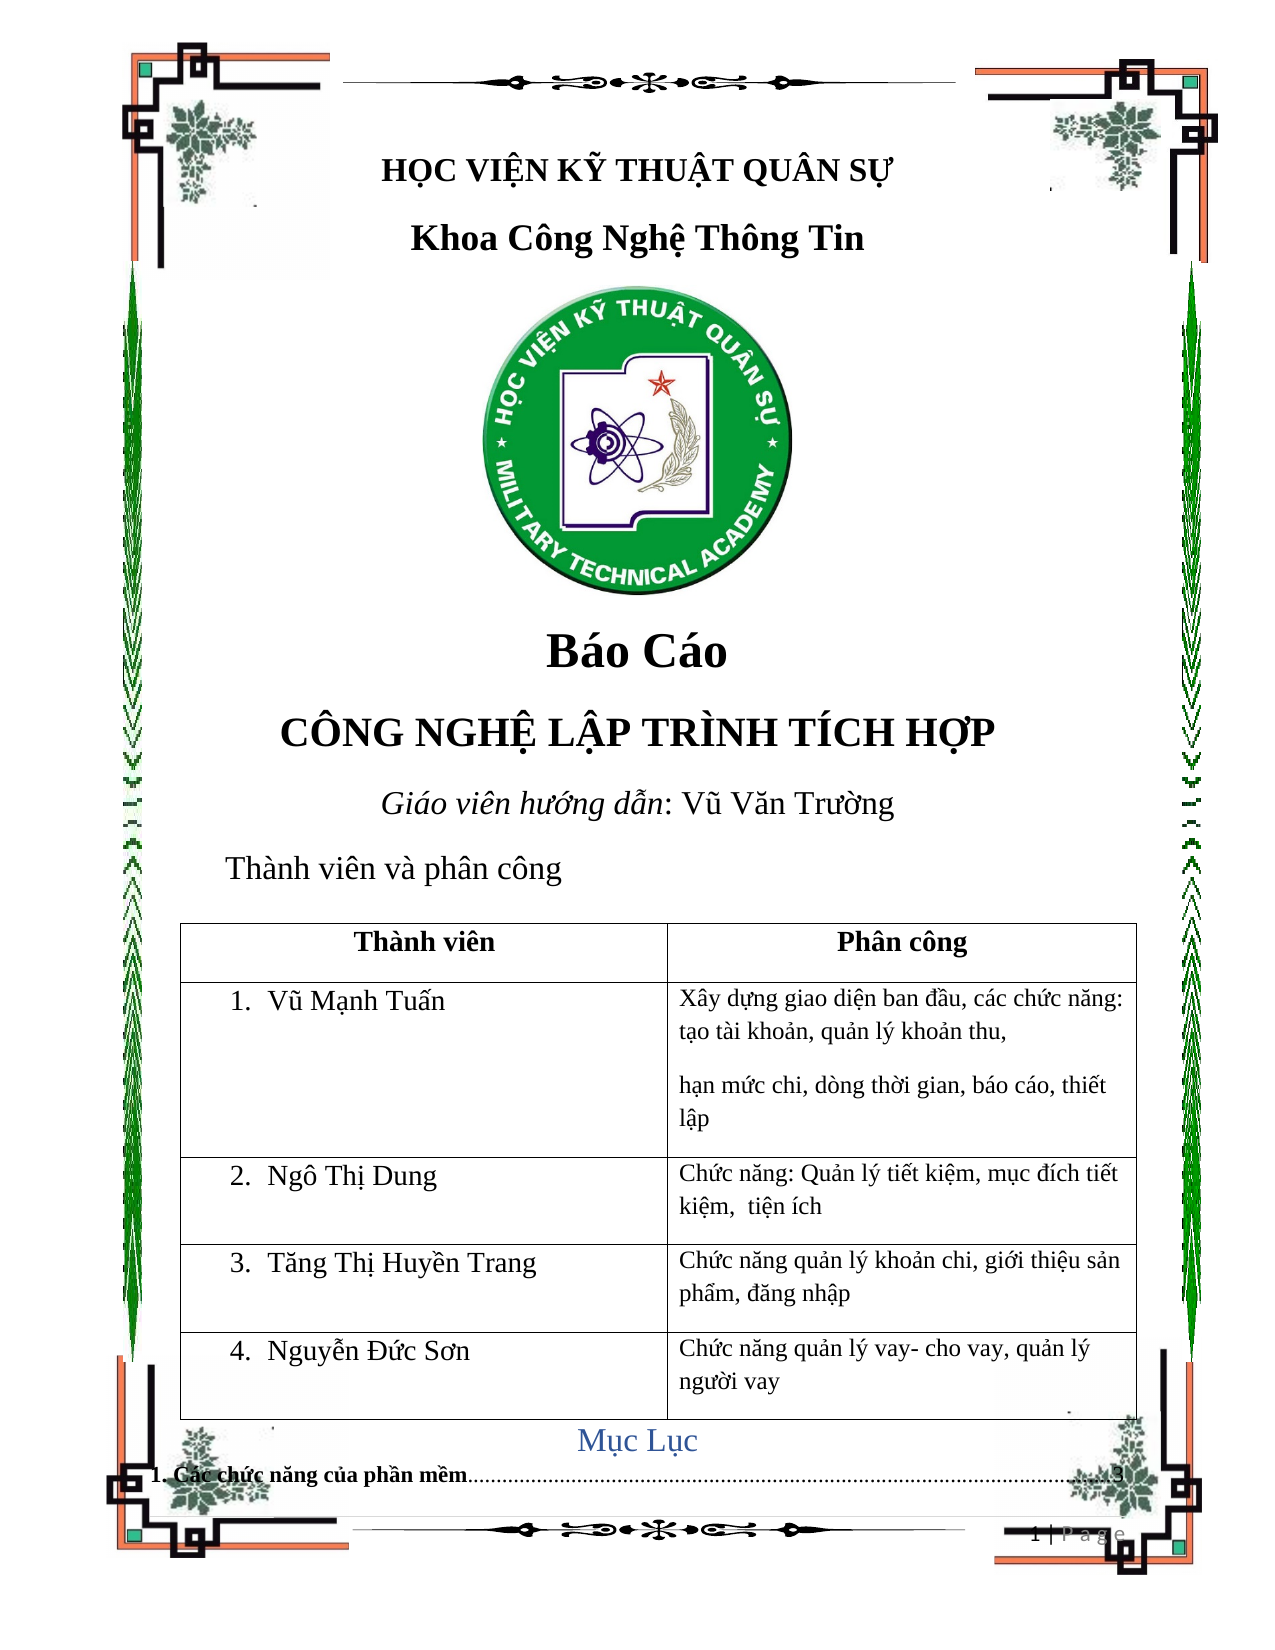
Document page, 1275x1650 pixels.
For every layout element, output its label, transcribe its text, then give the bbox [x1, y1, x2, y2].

table_header Thành viên [181, 924, 667, 982]
picture [164, 188, 256, 206]
table_cell Nguyễn Đức Sơn [181, 1333, 667, 1419]
table_cell Chức năng quản lý khoản chi, giới thiệu sản phẩm, đăng nhập [668, 1245, 1136, 1332]
text Thành viên và phân công [150, 848, 1125, 886]
text Khoa Công Nghệ Thông Tin [150, 215, 1125, 258]
table_cell Chức năng: Quản lý tiết kiệm, mục đích tiết kiệm, tiện ích [668, 1158, 1136, 1244]
table_cell Chức năng quản lý vay- cho vay, quản lý người vay [668, 1333, 1136, 1419]
picture [164, 1427, 273, 1516]
table_cell Vũ Mạnh Tuấn [181, 983, 667, 1157]
table_cell Ngô Thị Dung [181, 1158, 667, 1244]
picture [482, 285, 793, 596]
text Giáo viên hướng dẫn: Vũ Văn Trường [150, 783, 1125, 822]
picture [164, 100, 256, 150]
text HỌC VIỆN KỸ THUẬT QUÂN SỰ [150, 150, 1125, 188]
picture [975, 59, 1218, 263]
table_cell Tăng Thị Huyền Trang [181, 1245, 667, 1332]
table_header Phân công [668, 924, 1136, 982]
picture [995, 1338, 1202, 1574]
picture [995, 1420, 1067, 1516]
text Báo Cáo [150, 620, 1125, 678]
picture [1068, 1412, 1160, 1518]
text CÔNG NGHỆ LẬP TRÌNH TÍCH HỢP [150, 707, 1125, 755]
table_cell Xây dựng giao diện ban đầu, các chức năng: tạo tài khoản, quản lý khoản thu, hạn mức chi, dòng thời gian, báo cáo, thiết lập [668, 983, 1136, 1157]
picture [107, 43, 348, 1558]
